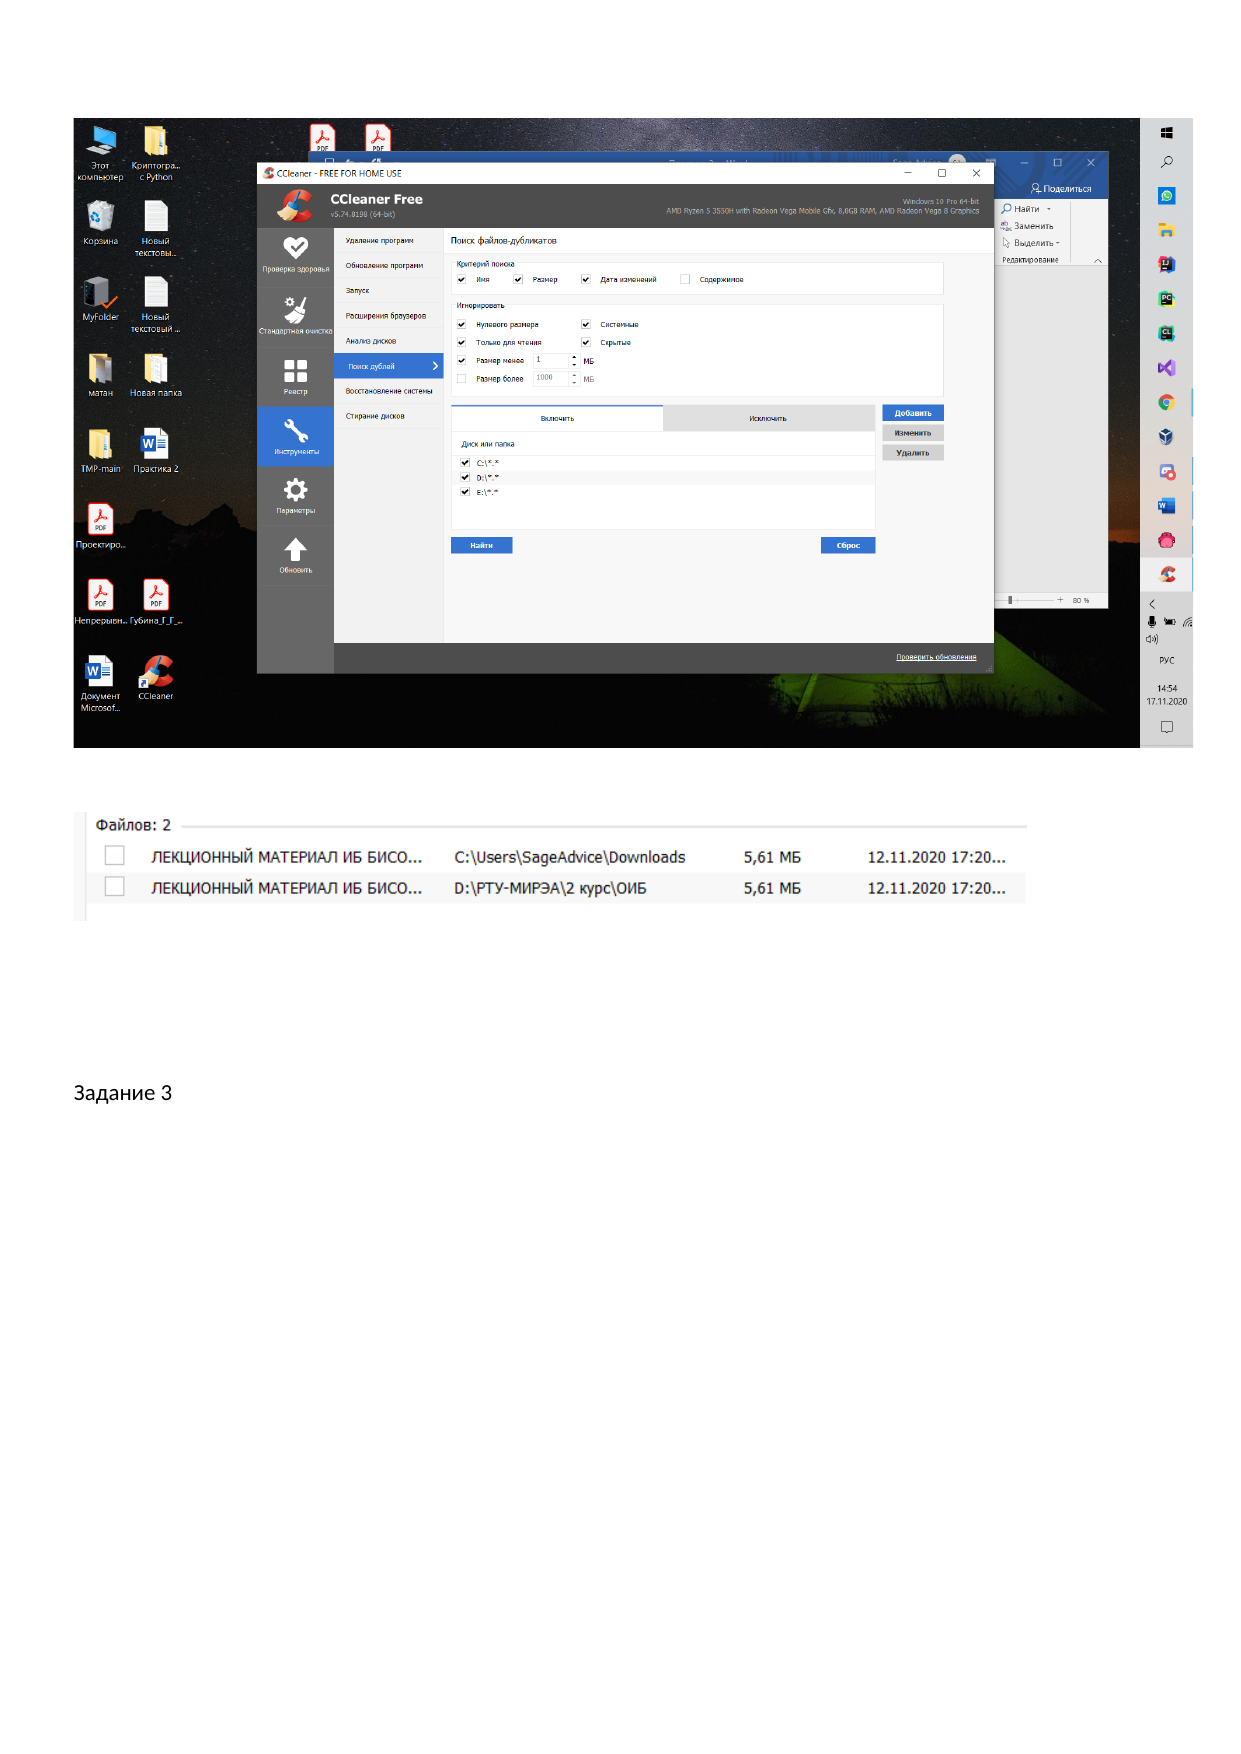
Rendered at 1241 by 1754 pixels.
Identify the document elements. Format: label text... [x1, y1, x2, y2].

picture [73, 812, 1048, 921]
text Задание 3 [74, 1078, 1152, 1106]
picture [73, 118, 1194, 748]
